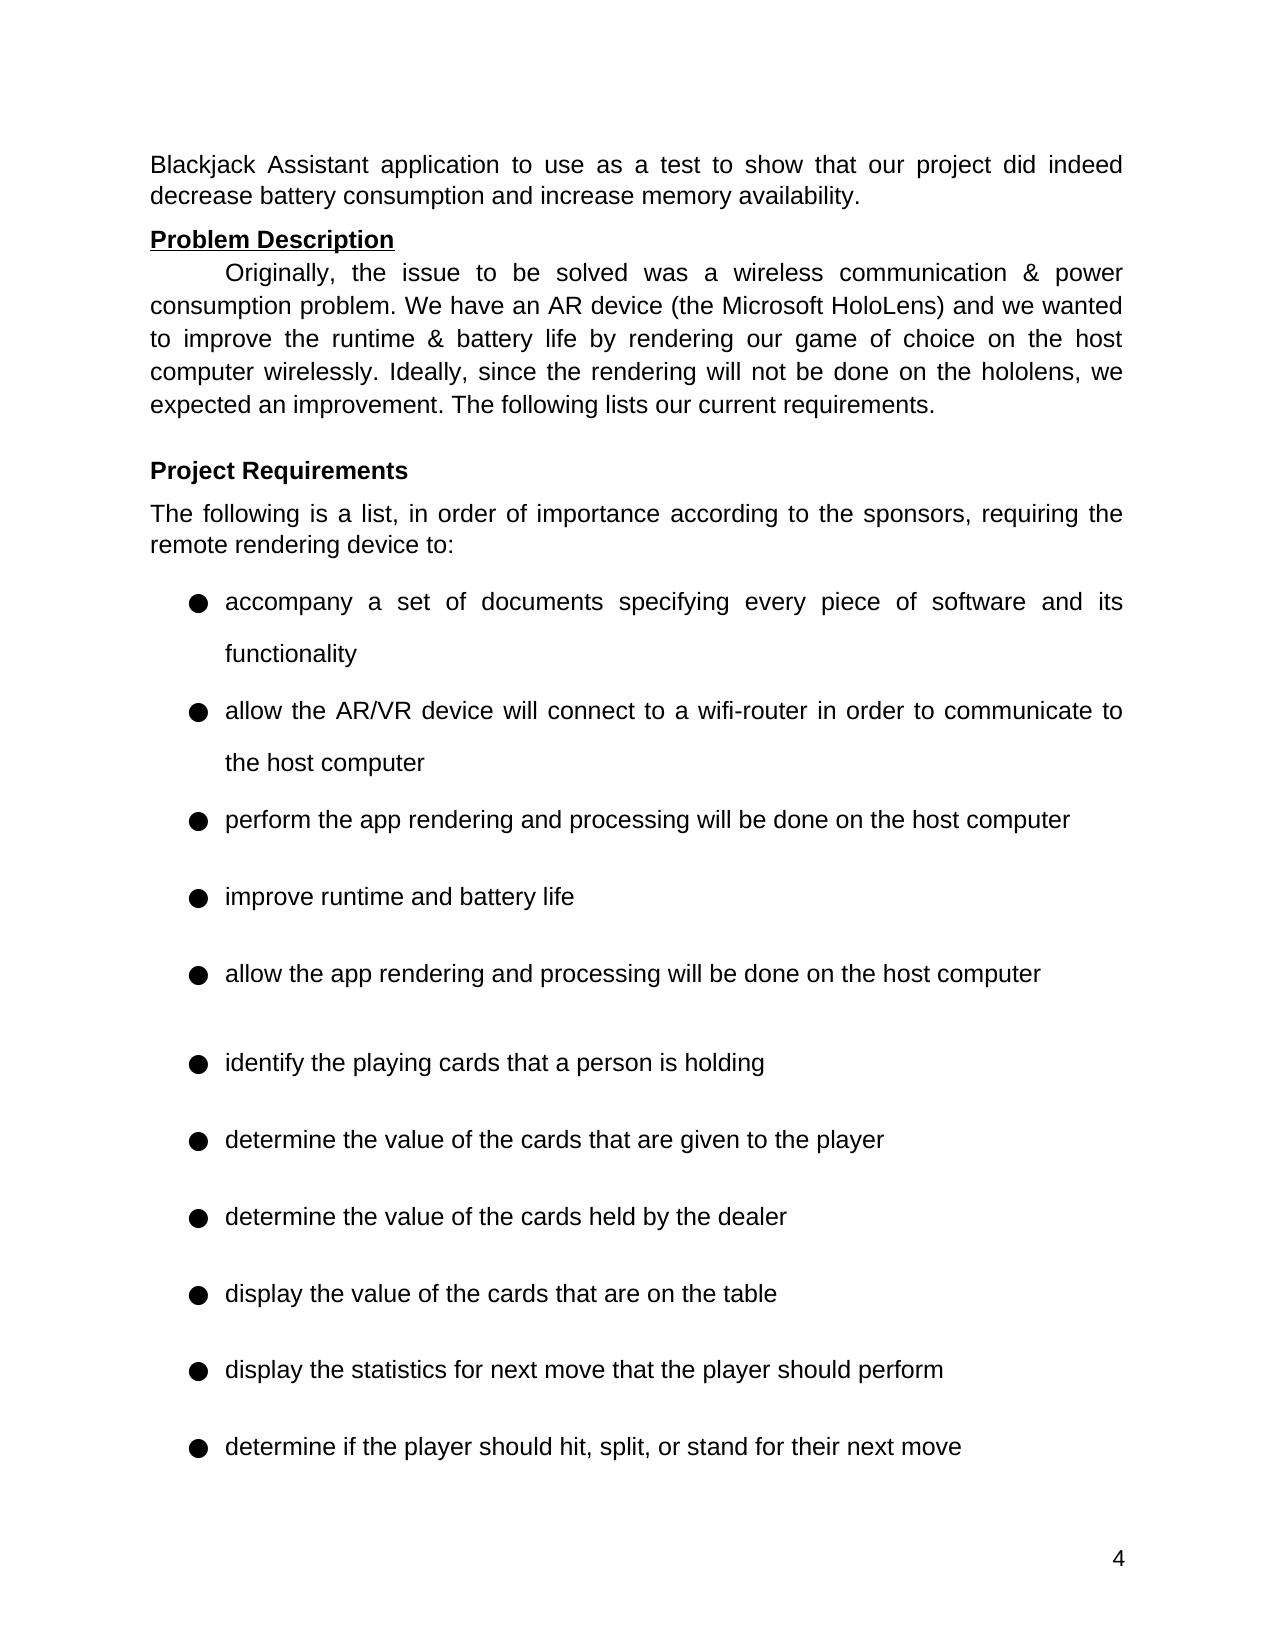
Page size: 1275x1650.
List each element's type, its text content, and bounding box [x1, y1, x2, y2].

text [150, 150, 1125, 210]
list accompany a set of documents specifying every piece of software and its functionality [187, 574, 1125, 668]
list display the value of the cards that are on the table [187, 1265, 1125, 1316]
text The following is a list, in order of importance according to the sponsors, requiring the remote rendering device to: [150, 499, 1125, 559]
list determine the value of the cards held by the dealer [187, 1188, 1125, 1239]
list perform the app rendering and processing will be done on the host computer [187, 791, 1125, 843]
text Originally, the issue to be solved was a wireless communication & power consumption problem. We have an AR device (the Microsoft HoloLens) and we wanted to improve the runtime & battery life by rendering our game of choice on the host computer wirelessly. Ideally, since the rendering will not be done on the hololens, we expected an improvement. The following lists our current requirements. [150, 258, 1125, 418]
text Project Requirements [150, 456, 1125, 484]
list improve runtime and battery life [187, 868, 1125, 919]
list identify the playing cards that a person is holding [187, 1034, 1125, 1086]
list determine if the player should hit, split, or stand for their next move [187, 1419, 1125, 1470]
list allow the app rendering and processing will be done on the host computer [187, 945, 1125, 996]
text Problem Description [150, 224, 1125, 253]
list determine the value of the cards that are given to the player [187, 1111, 1125, 1163]
list display the statistics for next move that the player should perform [187, 1342, 1125, 1393]
list allow the AR/VR device will connect to a wifi-router in order to communicate to the host computer [187, 683, 1125, 777]
